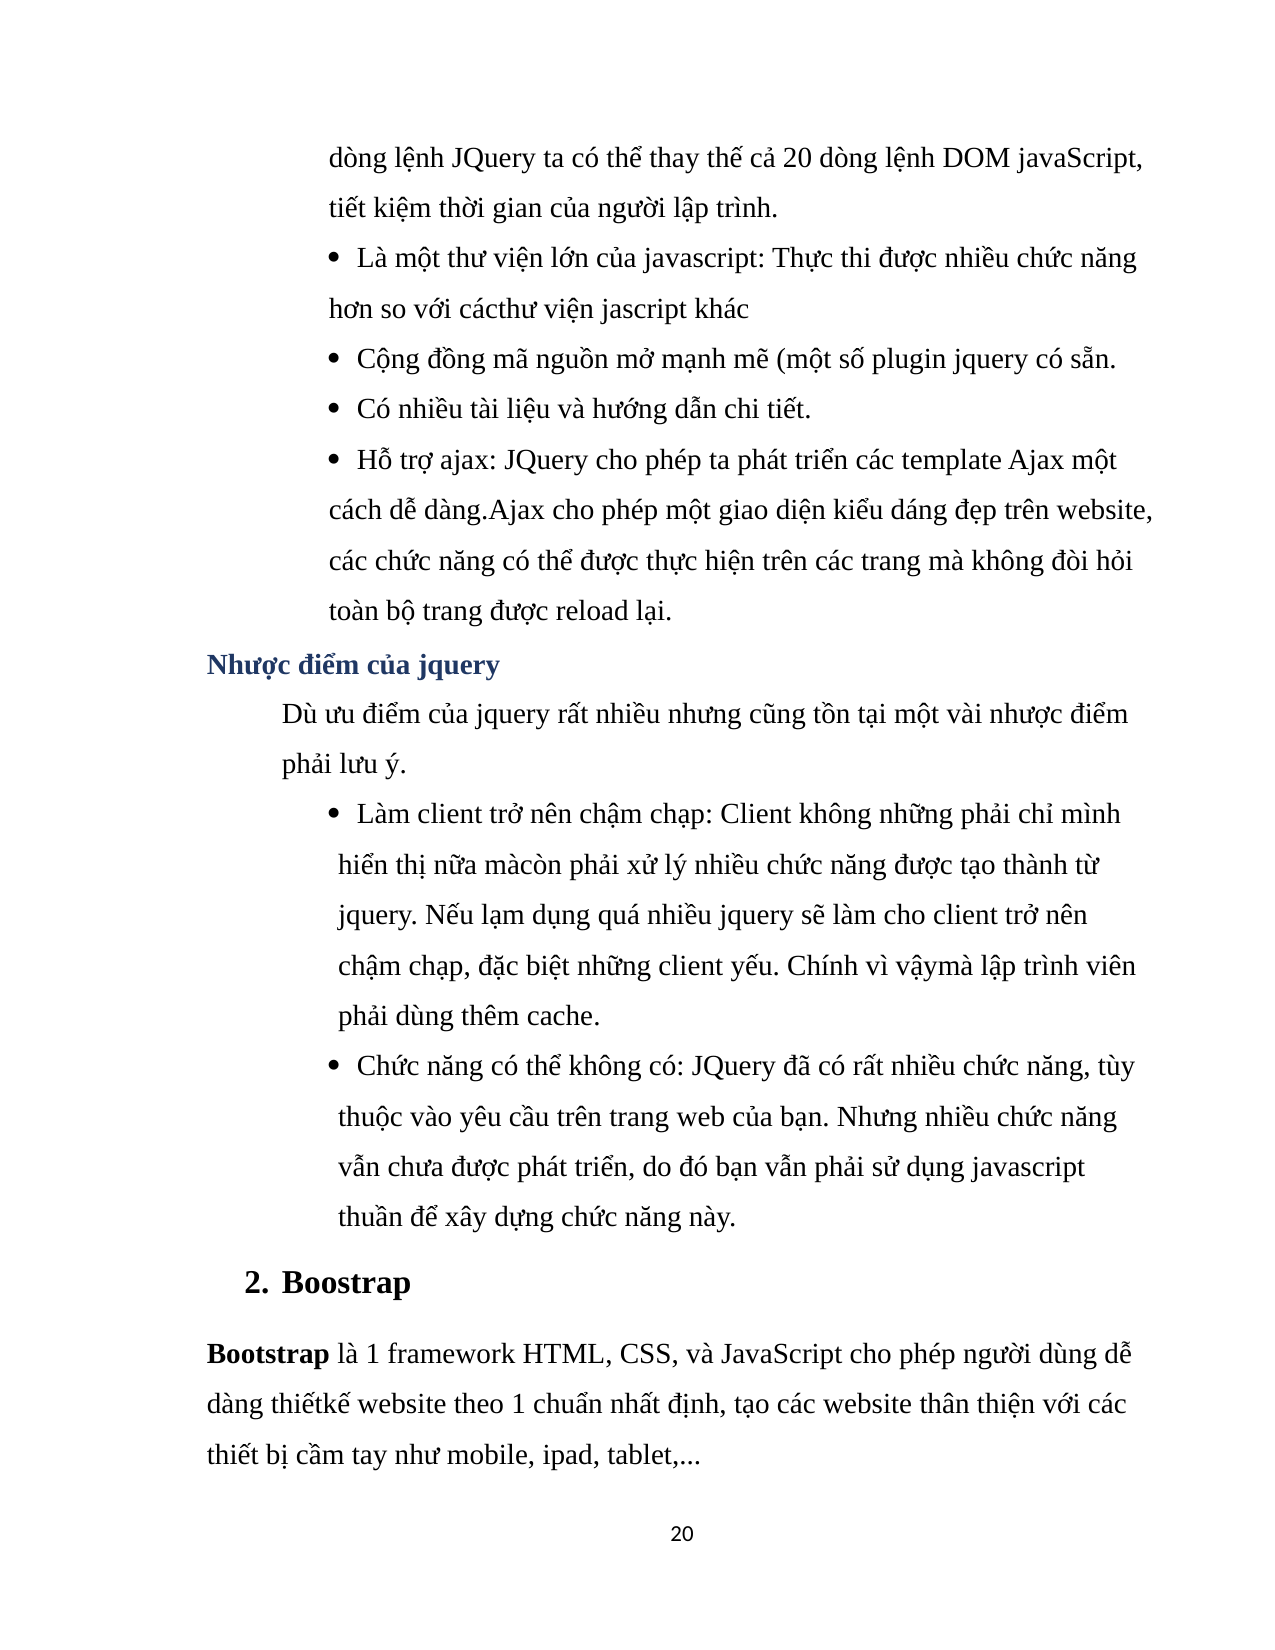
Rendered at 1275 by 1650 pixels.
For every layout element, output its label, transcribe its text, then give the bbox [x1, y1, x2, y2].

list Làm client trở nên chậm chạp: Client không những phải chỉ mình hiển thị nữa màcòn phải xử lý nhiều chức năng được tạo thành từ jquery. Nếu lạm dụng quá nhiều jquery sẽ làm cho client trở nên chậm chạp, đặc biệt những client yếu. Chính vì vậymà lập trình viên phải dùng thêm cache. [328, 797, 1157, 1032]
list Chức năng có thể không có: JQuery đã có rất nhiều chức năng, tùy thuộc vào yêu cầu trên trang web của bạn. Nhưng nhiều chức năng vẫn chưa được phát triển, do đó bạn vẫn phải sử dụng javascript thuần để xây dựng chức năng này. [328, 1048, 1157, 1233]
list Hỗ trợ ajax: JQuery cho phép ta phát triển các template Ajax một cách dễ dàng.Ajax cho phép một giao diện kiểu dáng đẹp trên website, các chức năng có thể được thực hiện trên các trang mà không đòi hỏi toàn bộ trang được reload lại. [328, 442, 1157, 626]
list Là một thư viện lớn của javascript: Thực thi được nhiều chức năng hơn so với cácthư viện jascript khác [328, 240, 1157, 324]
text Bootstrap là 1 framework HTML, CSS, và JavaScript cho phép người dùng dễ dàng thiếtkế website theo 1 chuẩn nhất định, tạo các website thân thiện với các thiết bị cầm tay như mobile, ipad, tablet,... [207, 1336, 1157, 1471]
list Có nhiều tài liệu và hướng dẫn chi tiết. [328, 391, 1157, 425]
subtitle Nhược điểm của jquery [207, 647, 1157, 681]
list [328, 140, 1157, 223]
list Boostrap [244, 1262, 1157, 1301]
list Dù ưu điểm của jquery rất nhiều nhưng cũng tồn tại một vài nhược điểm phải lưu ý. [282, 696, 1157, 780]
list Cộng đồng mã nguồn mở mạnh mẽ (một số plugin jquery có sẵn. [328, 341, 1157, 375]
